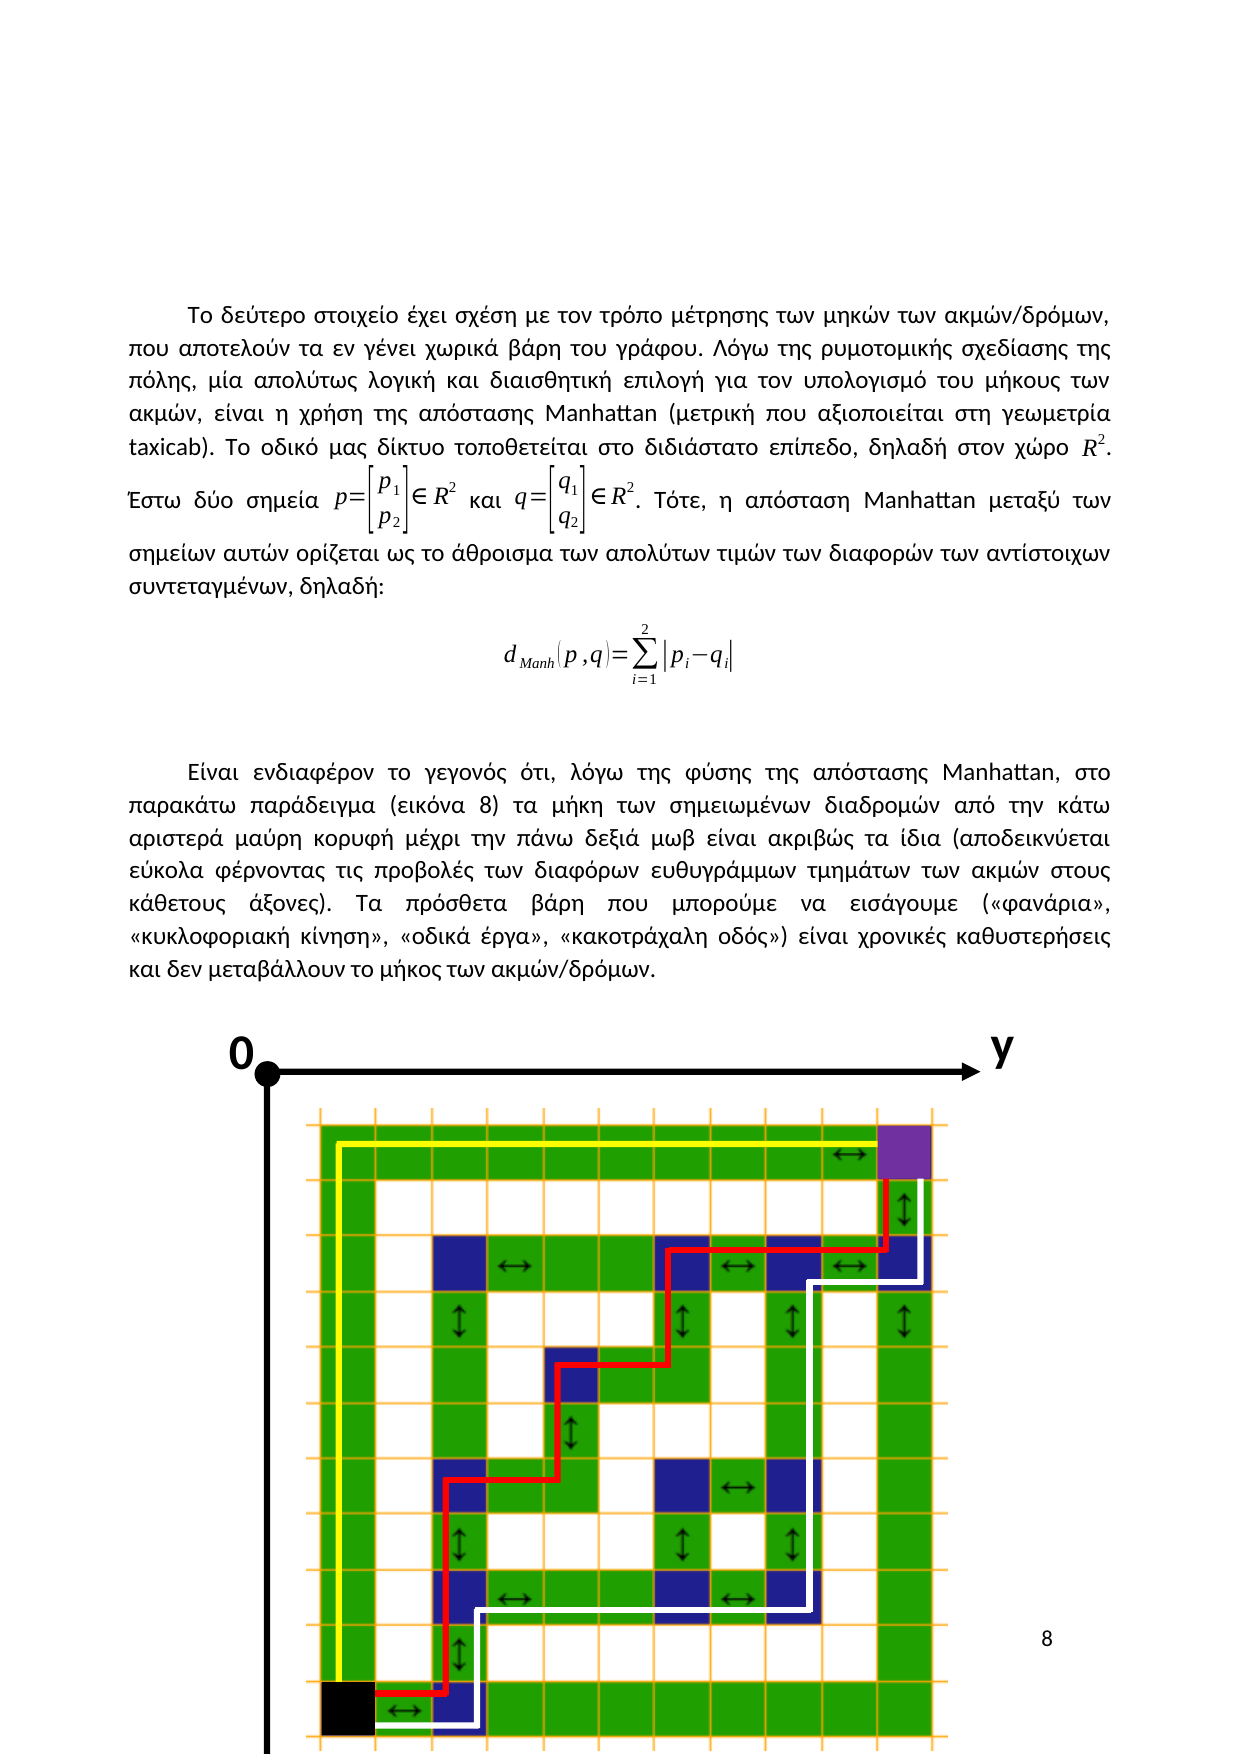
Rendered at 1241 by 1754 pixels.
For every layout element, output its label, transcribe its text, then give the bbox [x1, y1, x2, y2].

text Το δεύτερο στοιχείο έχει σχέση με τον τρόπο μέτρησης των μηκών των ακμών/δρόμων, που αποτελούν τα εν γένει χωρικά βάρη του γράφου. Λόγω της ρυμοτομικής σχεδίασης της πόλης, μία απολύτως λογική και διαισθητική επιλογή για τον υπολογισμό του μήκους των ακμών, είναι η χρήση της απόστασης Manhattan (μετρική που αξιοποιείται στη γεωμετρία taxicab). Το οδικό μας δίκτυο τοποθετείται στο διδιάστατο επίπεδο, δηλαδή στον χώρο . Έστω δύο σημεία και . Τότε, η απόσταση Manhattan μεταξύ των σημείων αυτών ορίζεται ως το άθροισμα των απολύτων τιμών των διαφορών των αντίστοιχων συντεταγμένων, δηλαδή: [128, 299, 1112, 601]
text Είναι ενδιαφέρον το γεγονός ότι, λόγω της φύσης της απόστασης Manhattan, στο παρακάτω παράδειγμα (εικόνα 8) τα μήκη των σημειωμένων διαδρομών από την κάτω αριστερά μαύρη κορυφή μέχρι την πάνω δεξιά μωβ είναι ακριβώς τα ίδια (αποδεικνύεται εύκολα φέρνοντας τις προβολές των διαφόρων ευθυγράμμων τμημάτων των ακμών στους κάθετους άξονες). Τα πρόσθετα βάρη που μπορούμε να εισάγουμε («φανάρια», «κυκλοφοριακή κίνηση», «οδικά έργα», «κακοτράχαλη οδός») είναι χρονικές καθυστερήσεις και δεν μεταβάλλουν το μήκος των ακμών/δρόμων. [128, 756, 1112, 984]
picture [306, 1108, 948, 1751]
